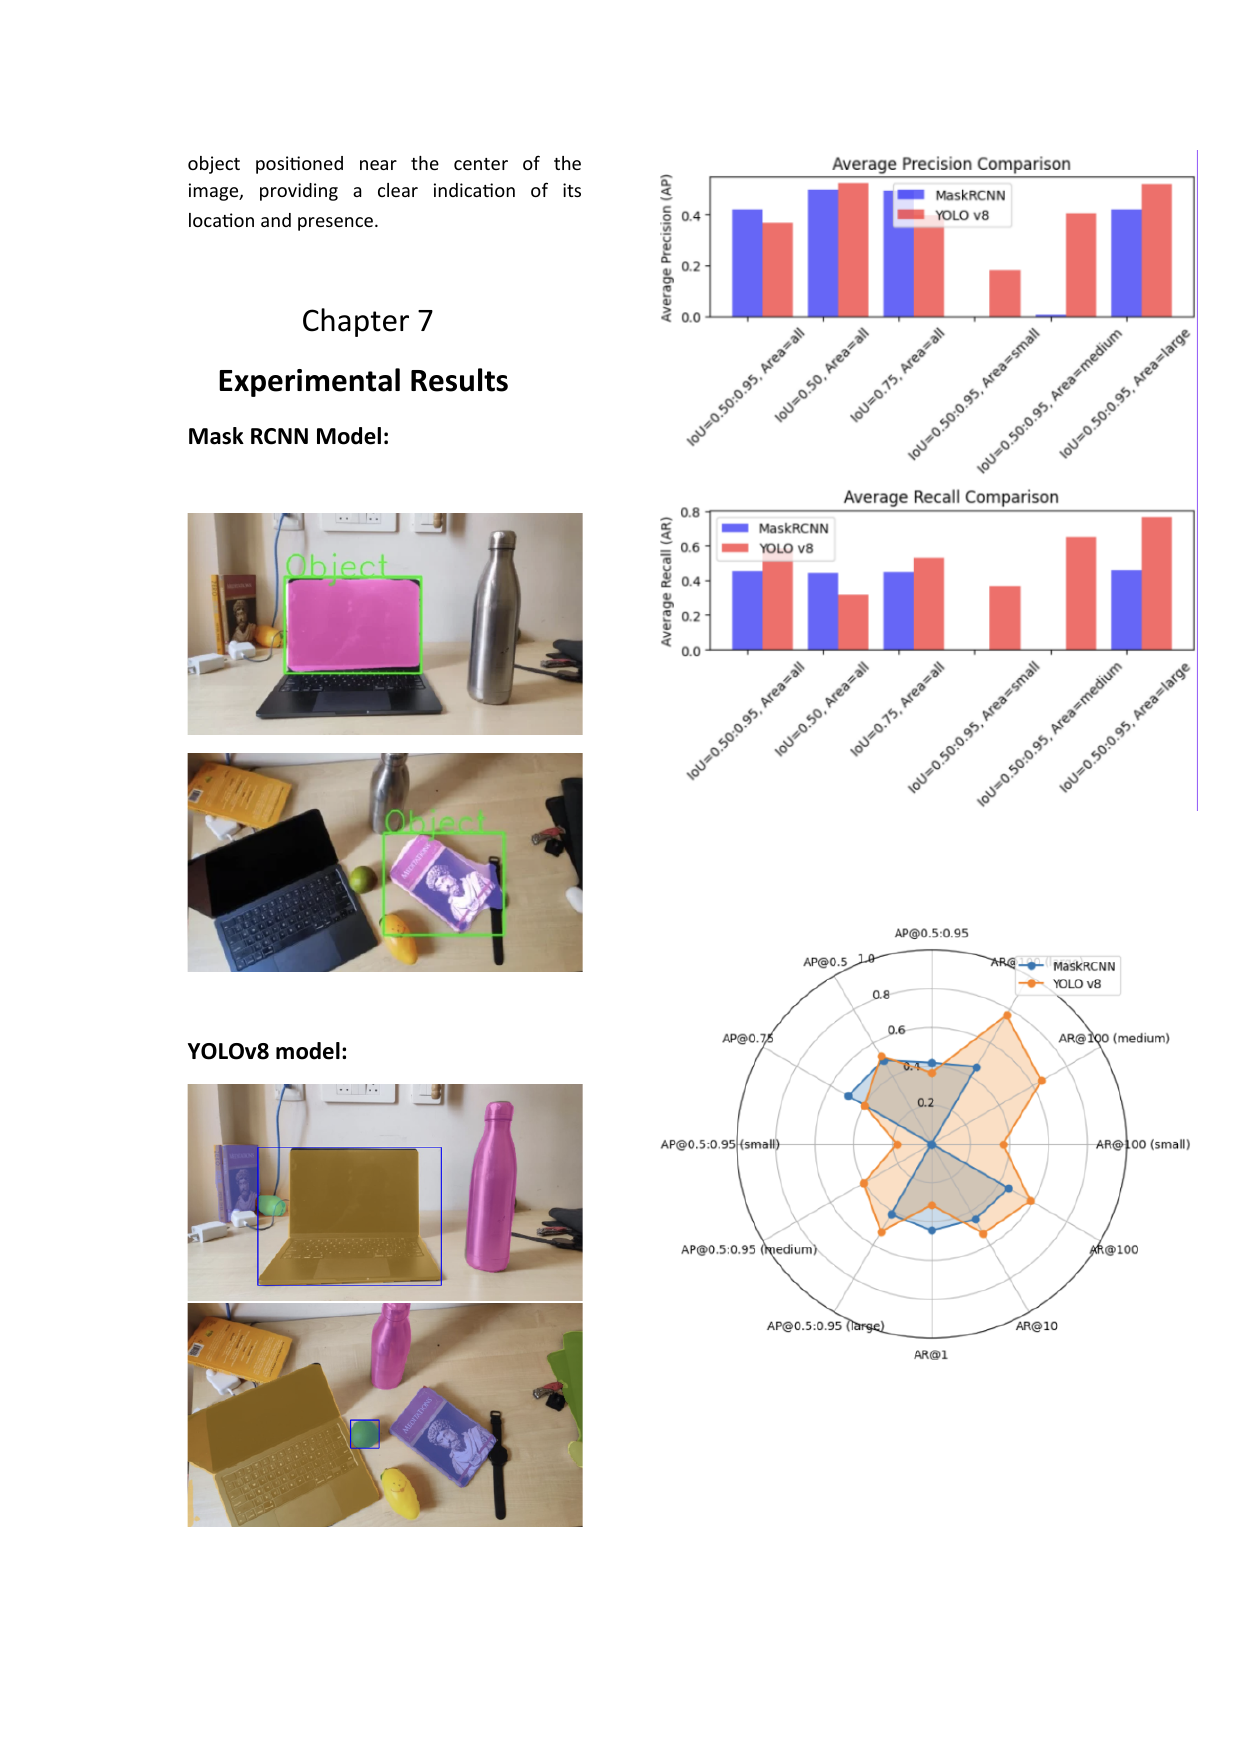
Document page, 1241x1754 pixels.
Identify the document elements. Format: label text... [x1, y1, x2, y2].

picture [187, 753, 583, 972]
picture [187, 513, 583, 735]
text Mask RCNN Model: [187, 420, 582, 450]
picture [657, 928, 1191, 1360]
picture [657, 150, 1198, 811]
text Chapter 7 [187, 298, 582, 339]
text Experimental Results [187, 359, 582, 400]
picture [187, 1303, 583, 1527]
text YOLOv8 model: [187, 1035, 582, 1065]
picture [187, 1084, 583, 1301]
